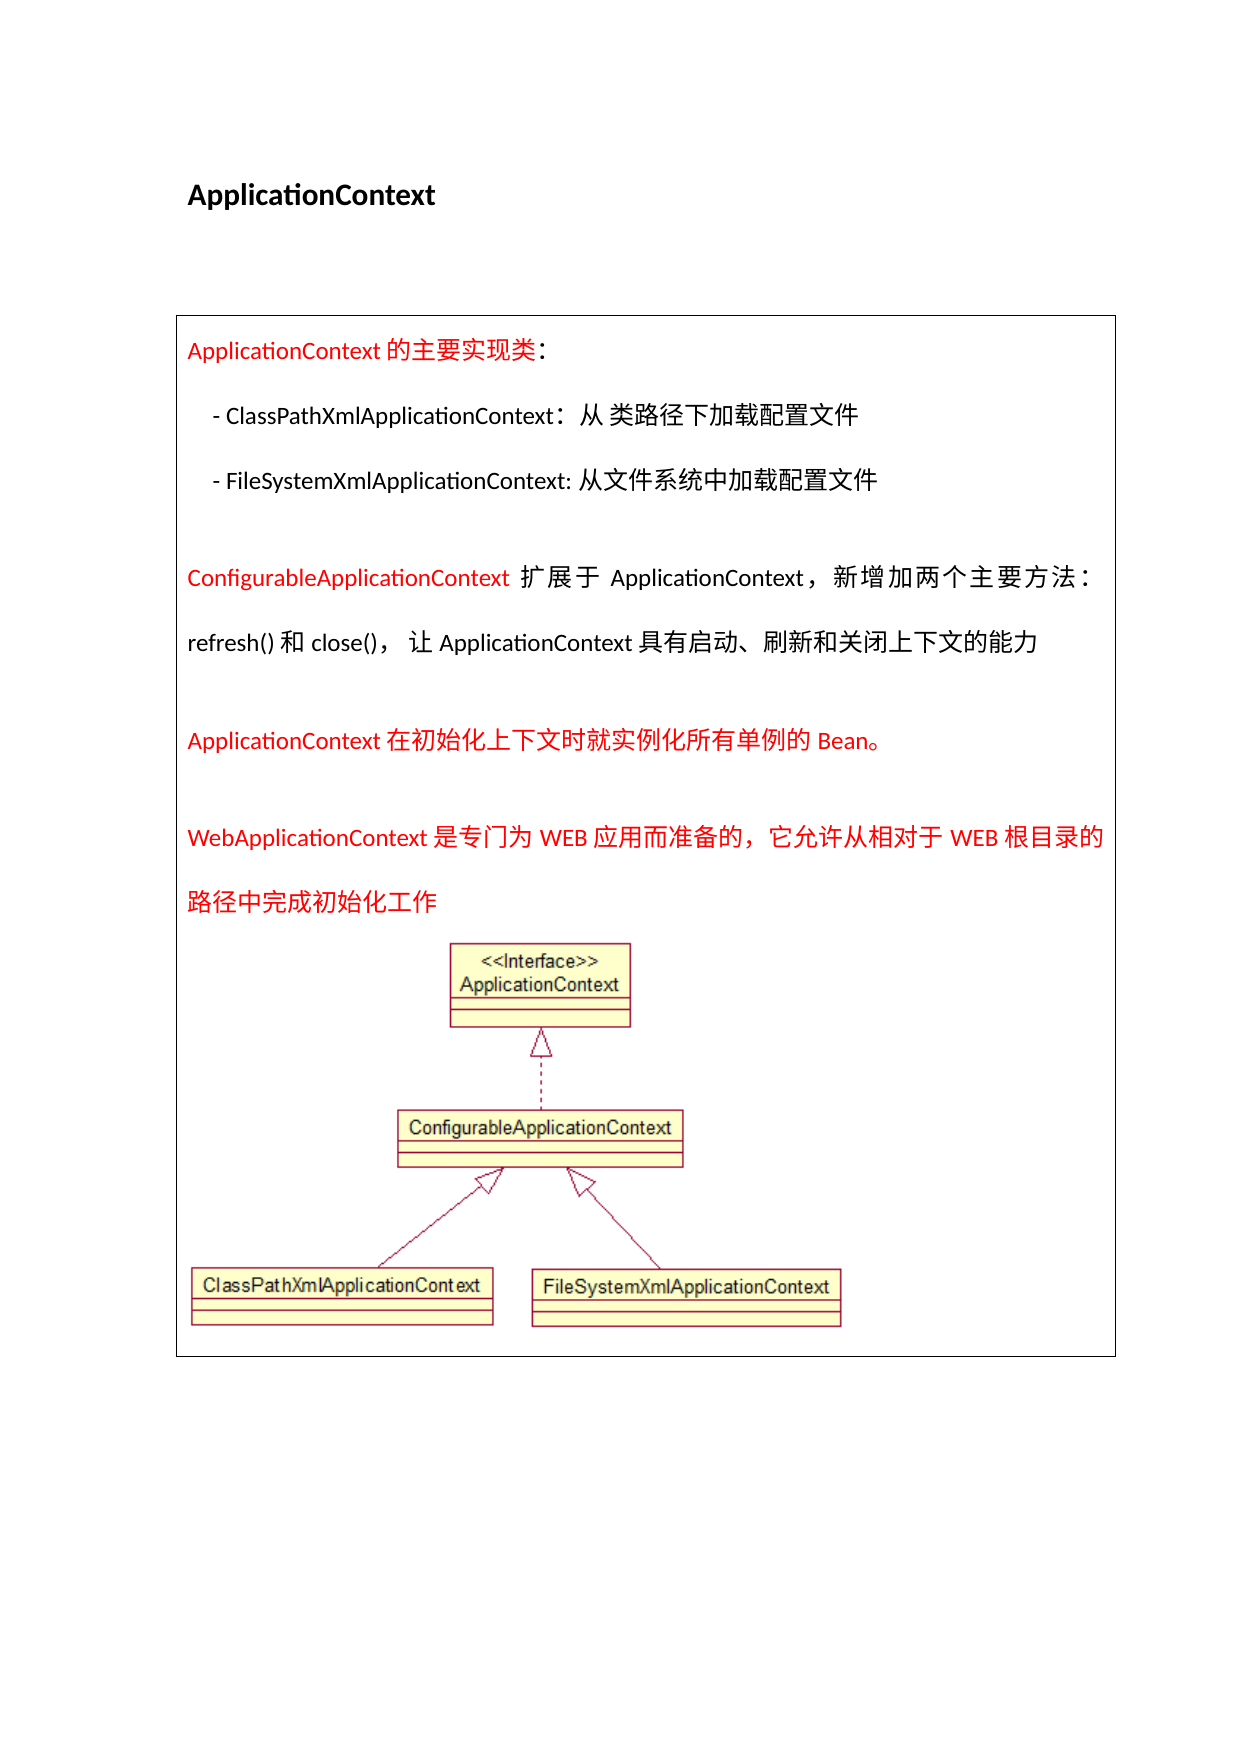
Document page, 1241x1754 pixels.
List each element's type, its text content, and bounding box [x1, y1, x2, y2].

picture [187, 933, 849, 1336]
table_header ApplicationContext 的主要实现类： - ClassPathXmlApplicationContext：从 类路径下加载配置文件 - FileSystemXmlApplicationContext: 从文件系统中加载配置文件 ConfigurableApplicationContext 扩展于 ApplicationContext，新增加两个主要方法：refresh() 和 close()， 让 ApplicationContext 具有启动、刷新和关闭上下文的能力 ApplicationContext 在初始化上下文时就实例化所有单例的 Bean。 WebApplicationContext 是专门为 WEB 应用而准备的，它允许从相对于 WEB 根目录的路径中完成初始化工作 [177, 316, 1115, 1356]
subtitle ApplicationContext [187, 162, 1053, 227]
